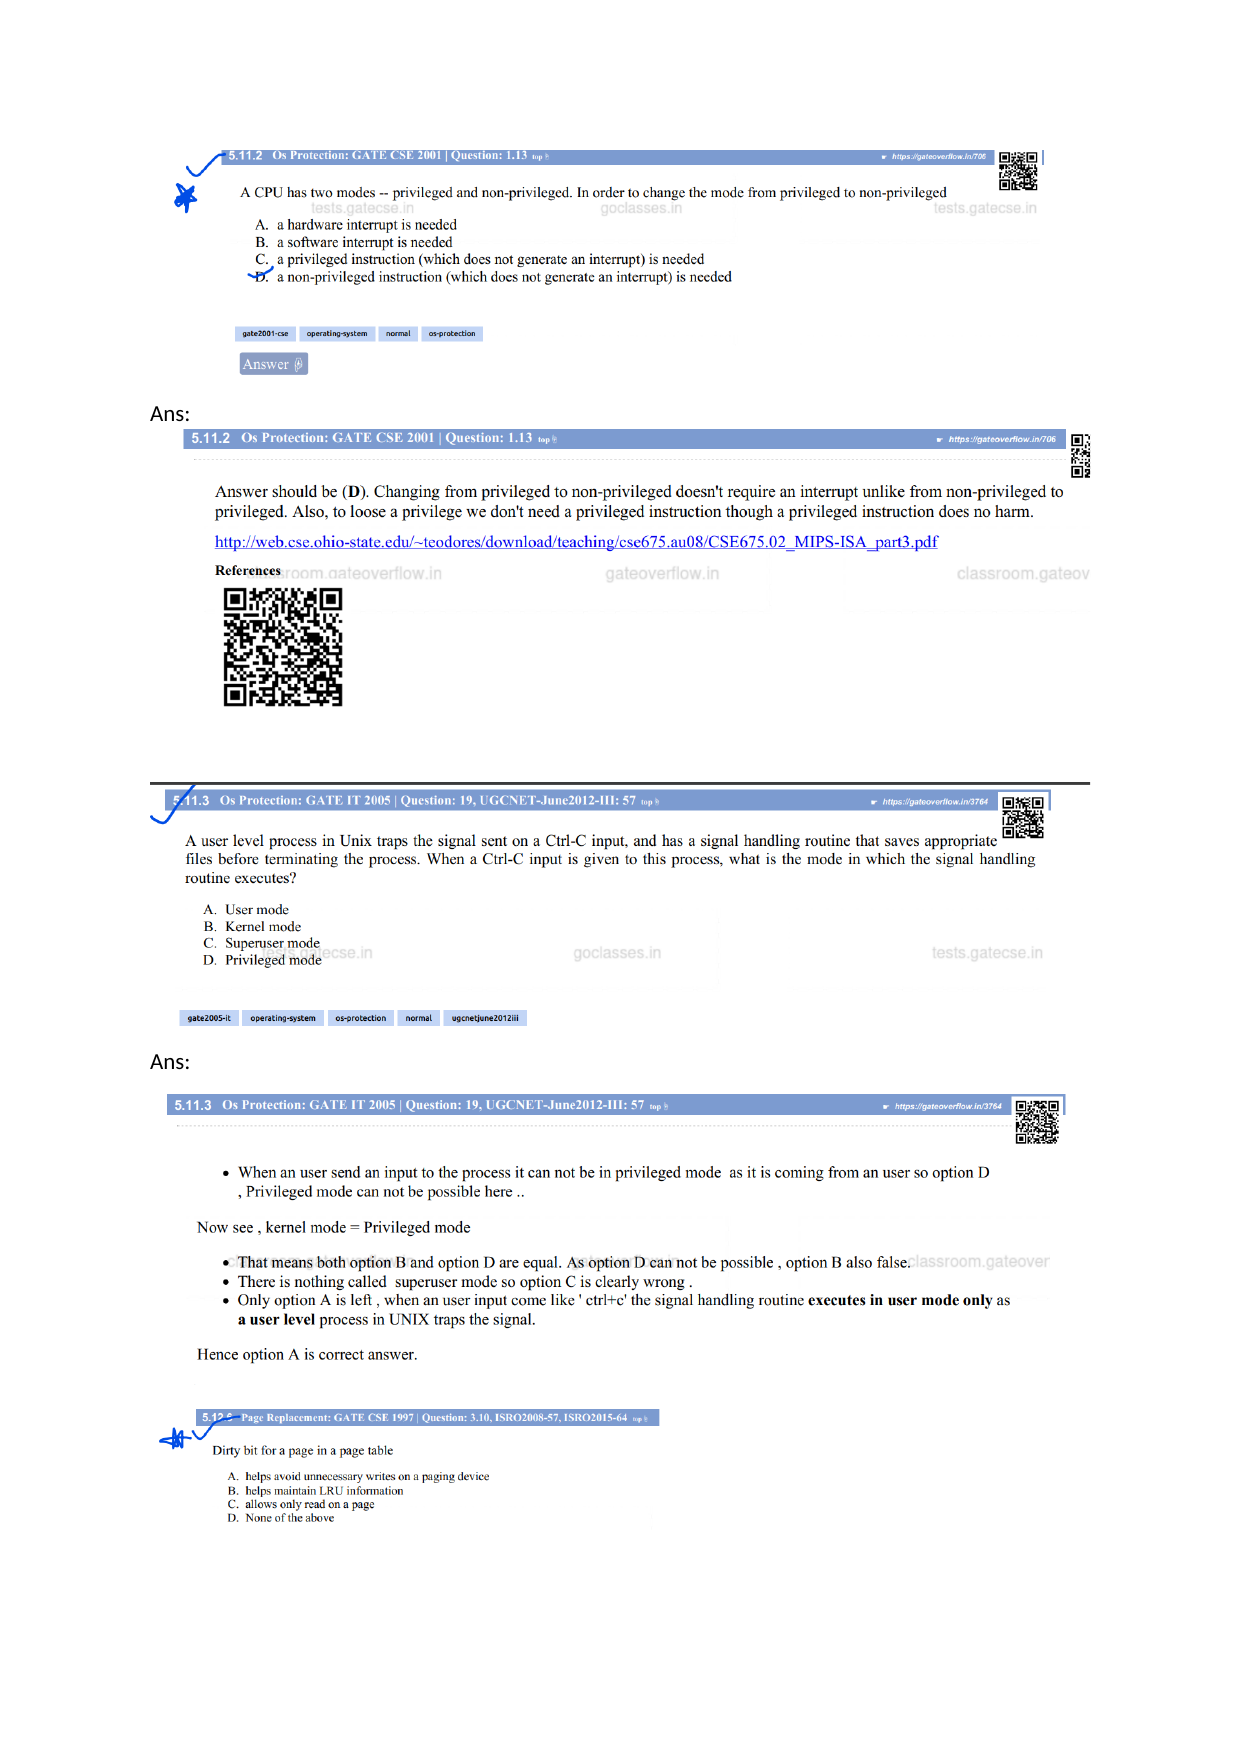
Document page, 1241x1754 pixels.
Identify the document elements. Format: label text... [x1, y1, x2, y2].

text Ans: [150, 399, 1090, 428]
picture [150, 1403, 660, 1534]
picture [150, 428, 1091, 717]
text Ans: [150, 1047, 1090, 1075]
picture [150, 1093, 1091, 1385]
picture [150, 150, 1091, 380]
picture [150, 782, 1091, 1029]
